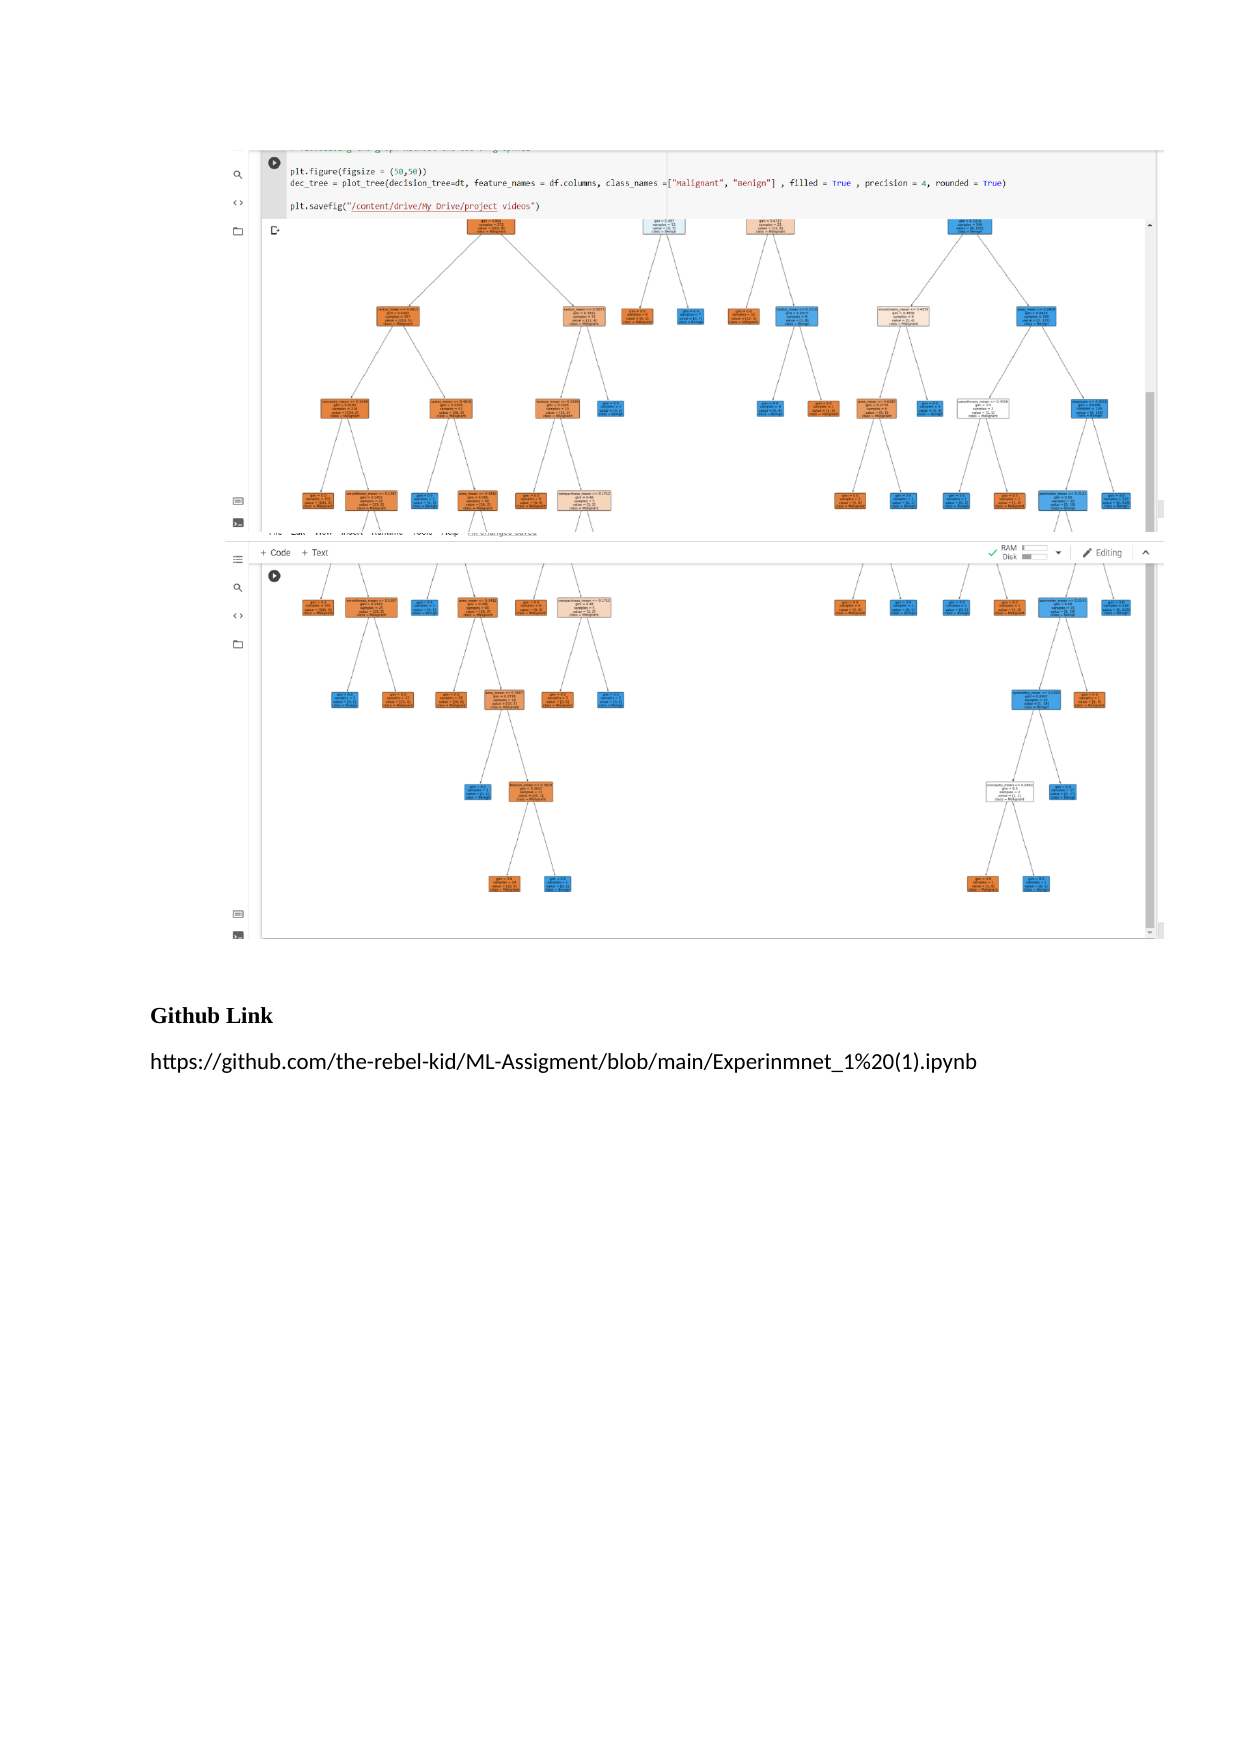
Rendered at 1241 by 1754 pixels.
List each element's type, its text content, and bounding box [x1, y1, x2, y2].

text https://github.com/the-rebel-kid/ML-Assigment/blob/main/Experinmnet_1%20(1).ipynb [150, 1047, 1090, 1075]
text Github Link [150, 1002, 1090, 1028]
picture [225, 533, 1164, 939]
picture [225, 150, 1164, 532]
